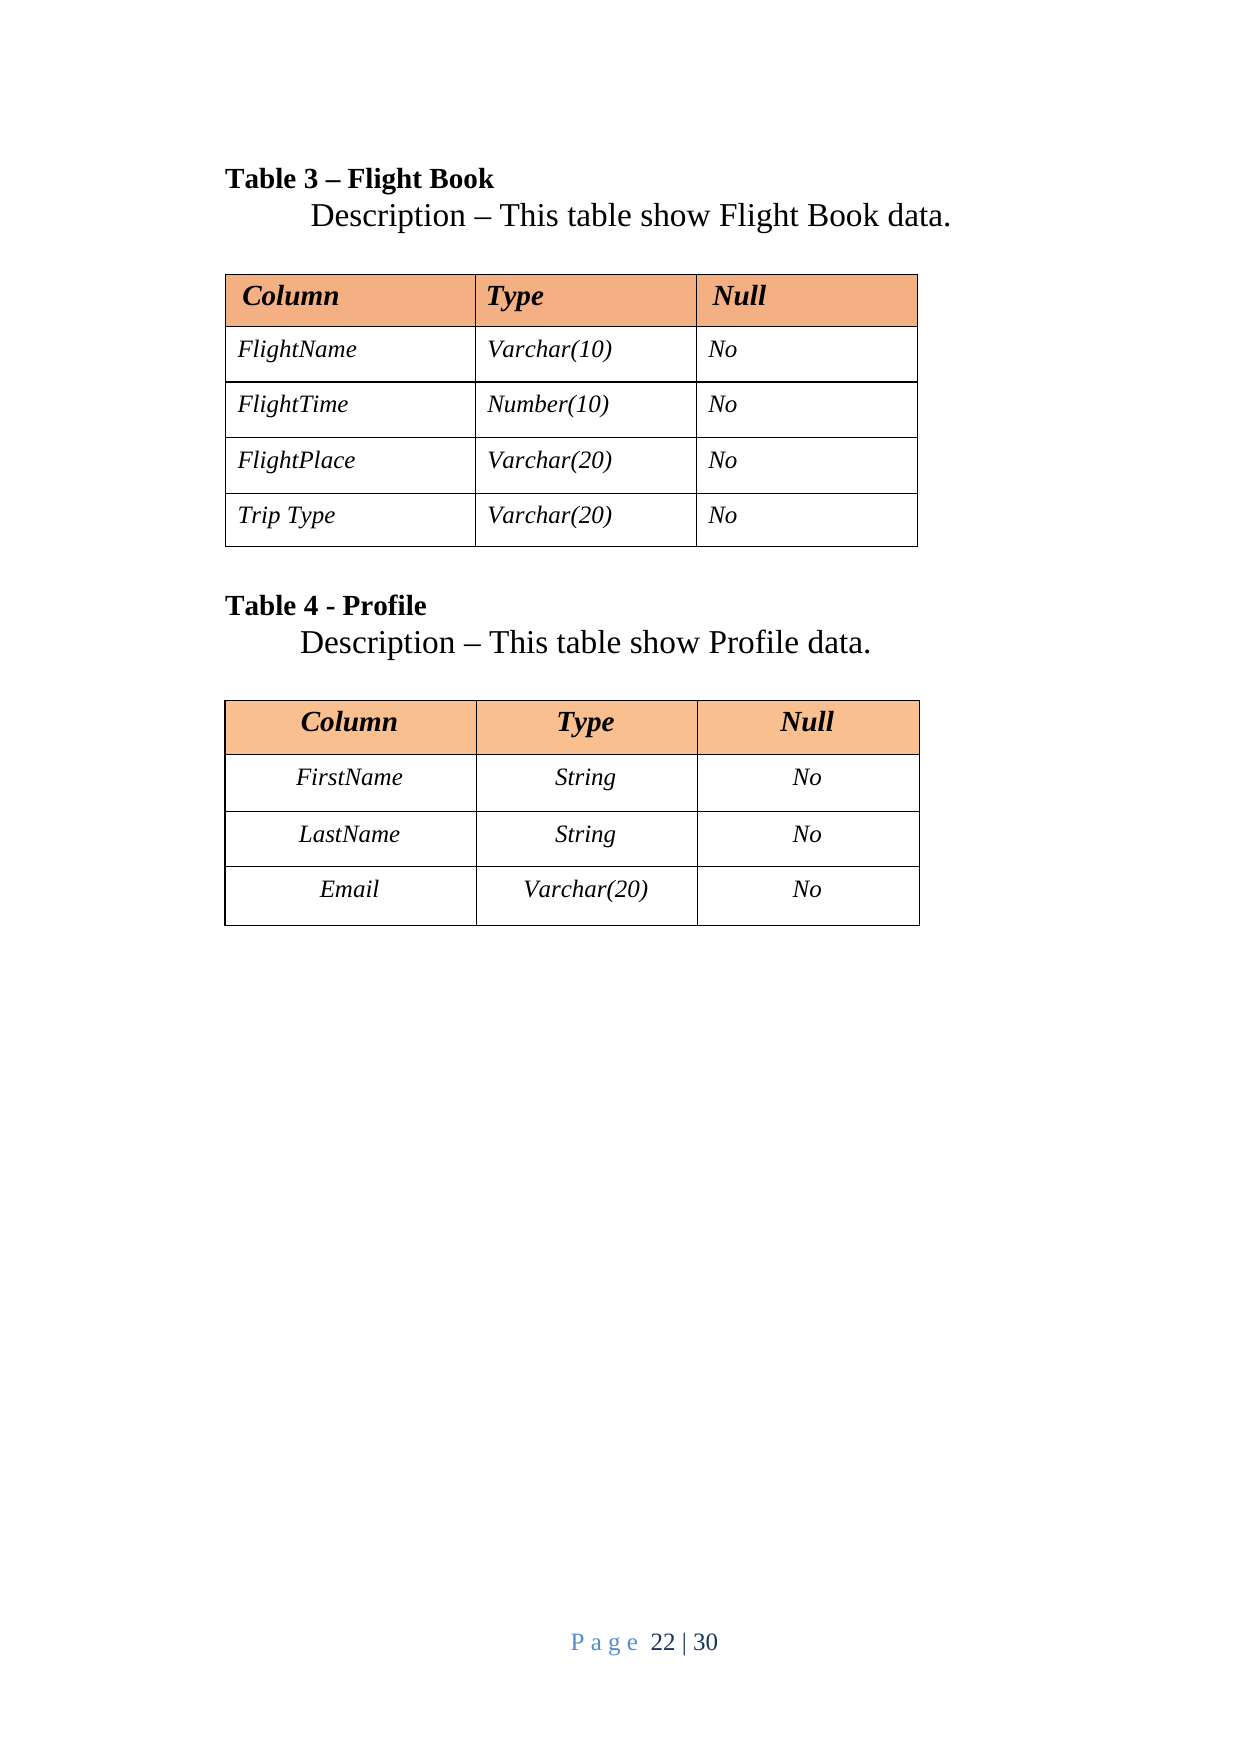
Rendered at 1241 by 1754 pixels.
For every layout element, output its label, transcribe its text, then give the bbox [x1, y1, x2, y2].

table_cell No [698, 755, 919, 811]
table_cell Varchar(20) [477, 867, 697, 925]
table_cell FlightName [226, 327, 475, 381]
table_cell No [698, 812, 919, 866]
table_cell Number(10) [476, 383, 696, 437]
table_cell FlightPlace [226, 438, 475, 492]
table_cell No [697, 438, 917, 492]
text Description – This table show Flight Book data. [310, 196, 1090, 234]
table_header Column [226, 275, 475, 326]
table_cell String [477, 812, 697, 866]
table_header Null [698, 701, 919, 754]
table_cell Varchar(10) [476, 327, 696, 381]
table_cell FlightTime [226, 383, 475, 437]
text Table 4 - Profile [225, 584, 1090, 623]
table_header Column [226, 701, 476, 754]
table_cell No [697, 327, 917, 381]
table_header Null [697, 275, 917, 326]
table_cell No [697, 494, 917, 546]
table_cell Varchar(20) [476, 494, 696, 546]
table_cell LastName [226, 812, 476, 866]
table_cell String [477, 755, 697, 811]
table_cell Varchar(20) [476, 438, 696, 492]
table_header Type [477, 701, 697, 754]
table_cell Trip Type [226, 494, 475, 546]
table_cell Email [226, 867, 476, 925]
text Description – This table show Profile data. [225, 623, 1090, 661]
table_cell No [697, 383, 917, 437]
text Table 3 – Flight Book [225, 157, 1090, 196]
table_header Type [476, 275, 696, 326]
table_cell No [698, 867, 919, 925]
table_cell FirstName [226, 755, 476, 811]
